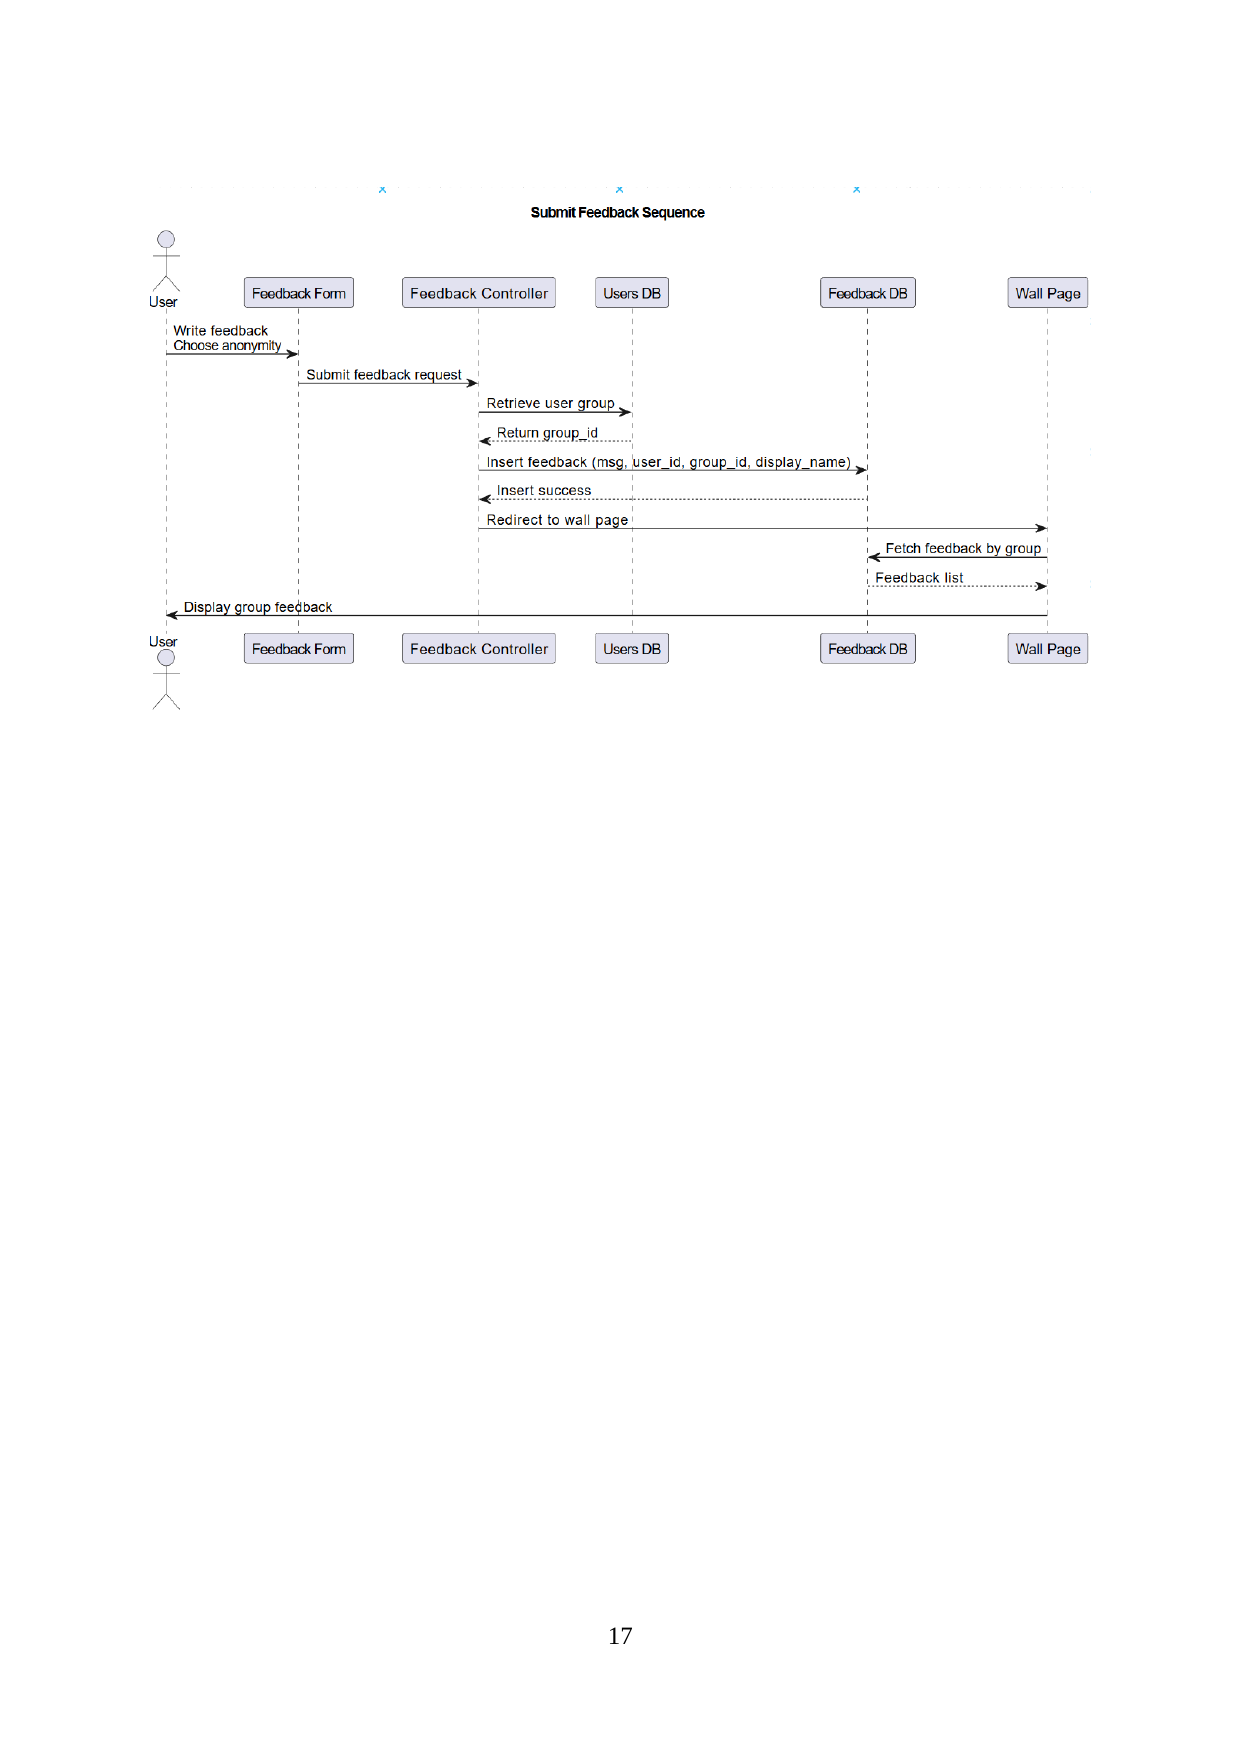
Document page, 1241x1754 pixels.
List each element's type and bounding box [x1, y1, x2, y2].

picture [150, 187, 1091, 711]
